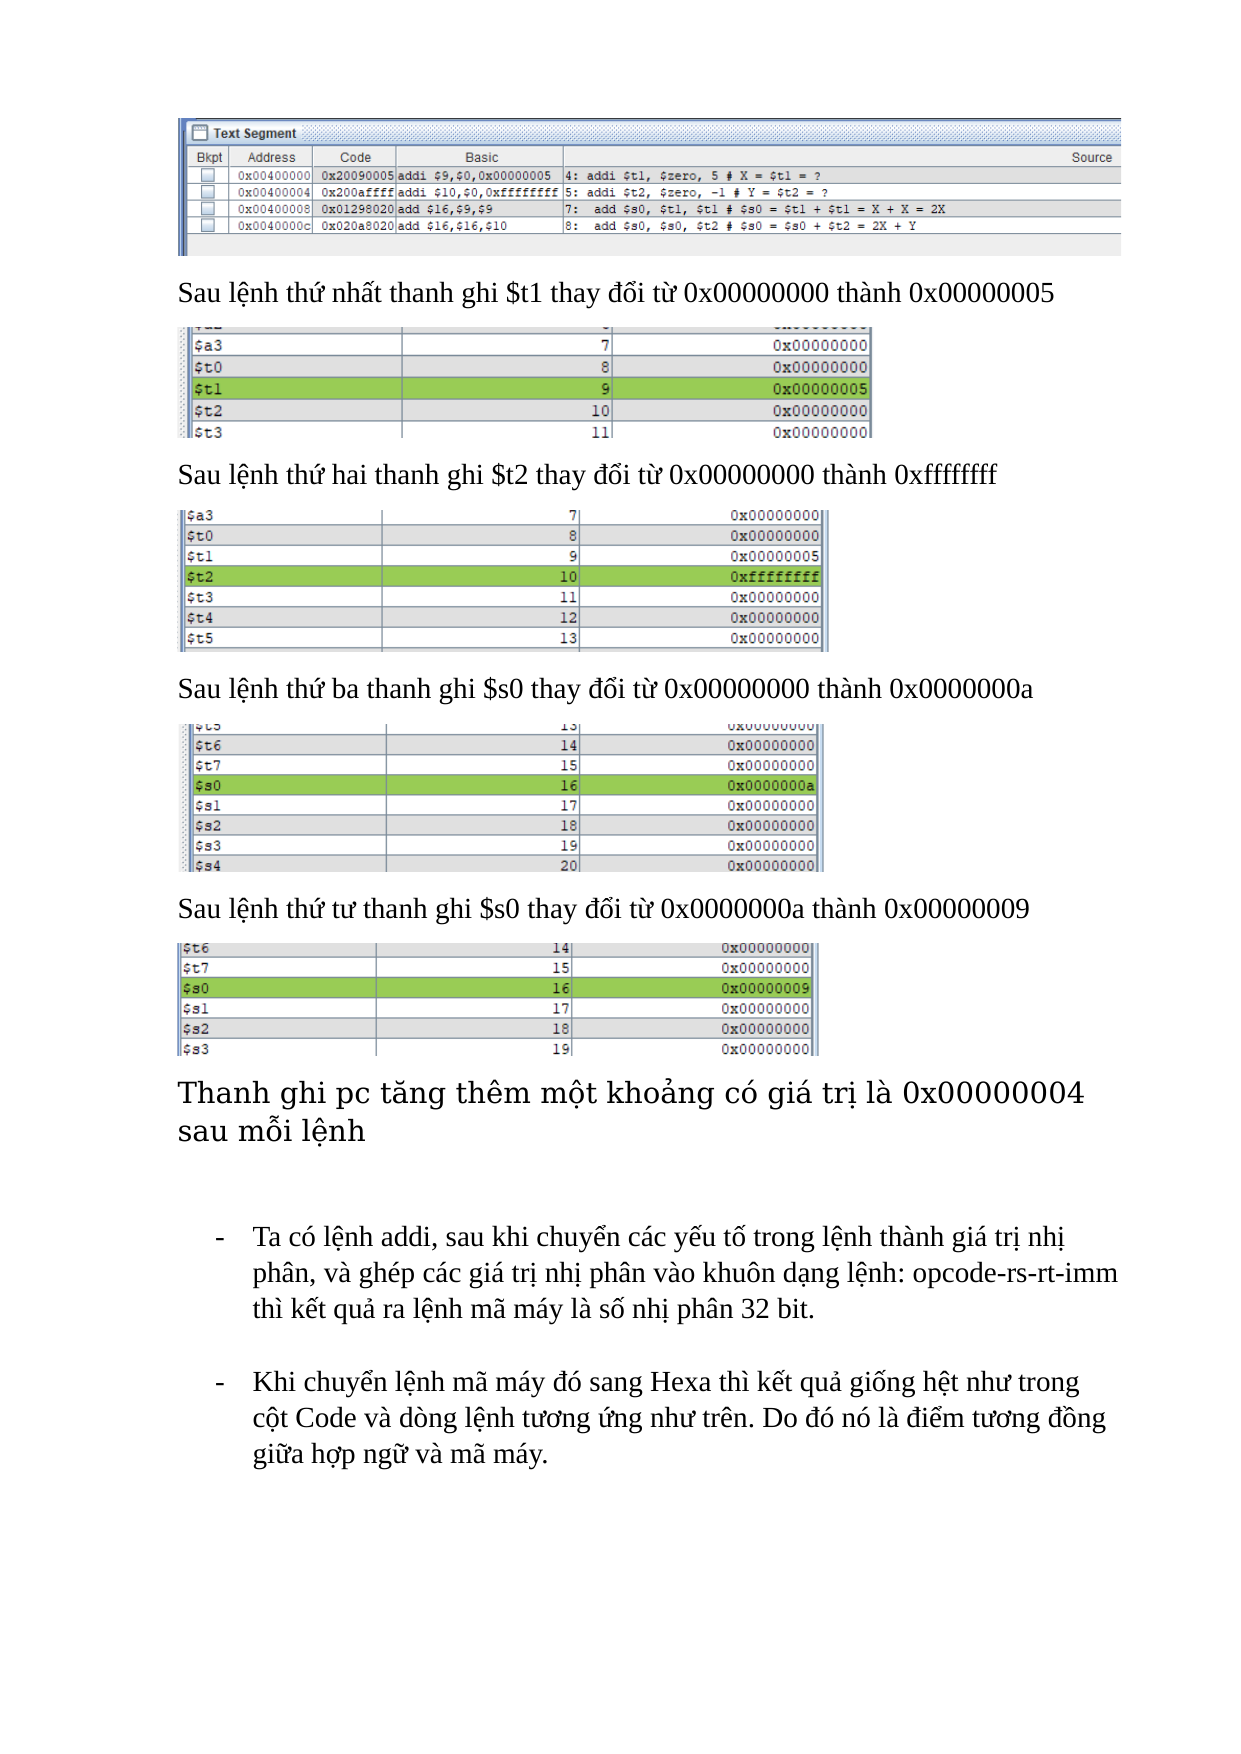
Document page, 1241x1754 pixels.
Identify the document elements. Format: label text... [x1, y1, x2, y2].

picture [177, 724, 825, 872]
text Sau lệnh thứ tư thanh ghi $s0 thay đổi từ 0x0000000a thành 0x00000009 [177, 891, 1122, 924]
picture [177, 943, 820, 1056]
picture [177, 327, 874, 438]
picture [177, 510, 830, 652]
text Sau lệnh thứ hai thanh ghi $t2 thay đổi từ 0x00000000 thành 0xffffffff [177, 457, 1122, 491]
text Thanh ghi pc tăng thêm một khoảng có giá trị là 0x00000004 sau mỗi lệnh [177, 1074, 1122, 1147]
list Khi chuyển lệnh mã máy đó sang Hexa thì kết quả giống hệt như trong cột Code và dòng lệnh tương ứng như trên. Do đó nó là điểm tương đồng giữa hợp ngữ và mã máy. [215, 1364, 1122, 1470]
text Sau lệnh thứ ba thanh ghi $s0 thay đổi từ 0x00000000 thành 0x0000000a [177, 671, 1122, 705]
list Ta có lệnh addi, sau khi chuyển các yếu tố trong lệnh thành giá trị nhị phân, và ghép các giá trị nhị phân vào khuôn dạng lệnh: opcode-rs-rt-imm thì kết quả ra lệnh mã máy là số nhị phân 32 bit. [215, 1219, 1122, 1325]
text Sau lệnh thứ nhất thanh ghi $t1 thay đổi từ 0x00000000 thành 0x00000005 [177, 275, 1122, 308]
picture [178, 118, 1122, 256]
